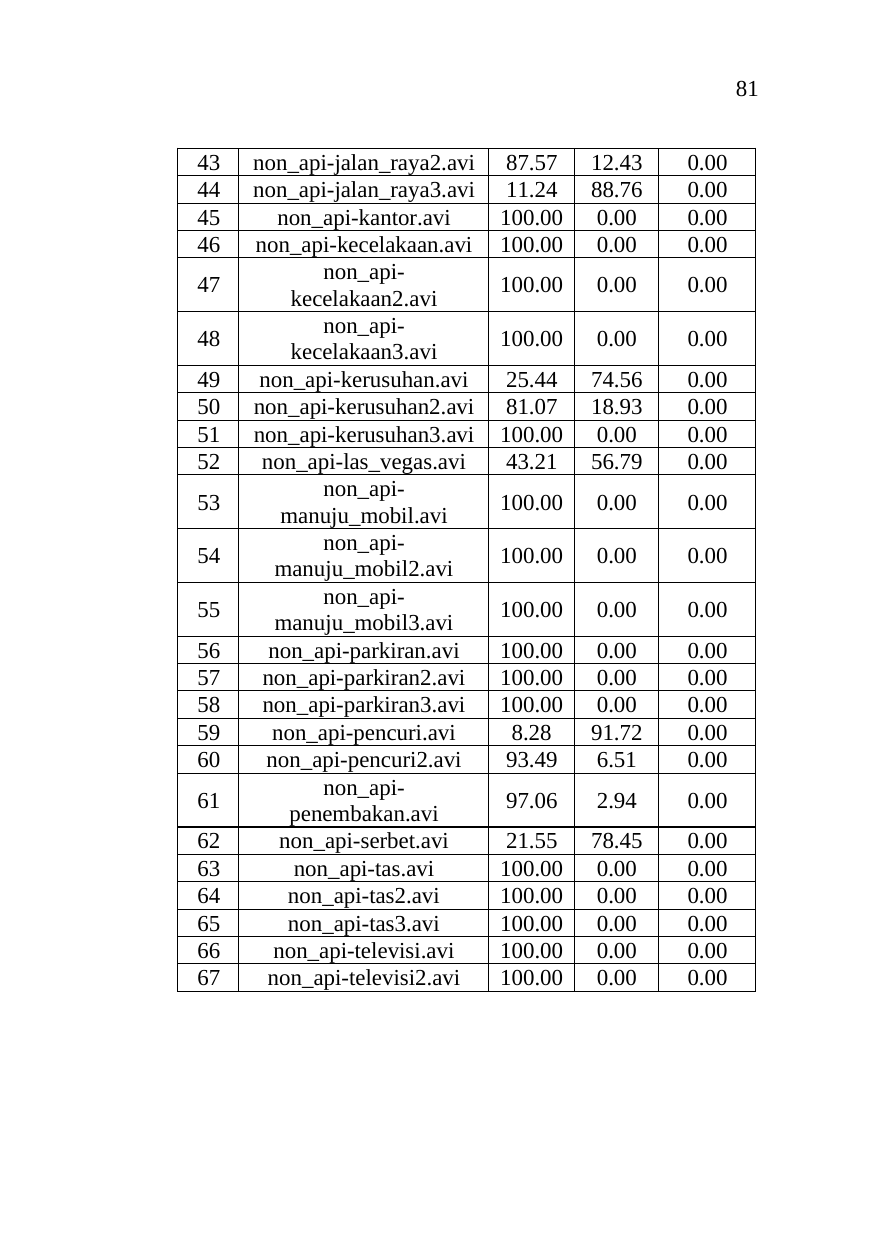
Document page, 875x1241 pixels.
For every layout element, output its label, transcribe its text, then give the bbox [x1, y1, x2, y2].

table_cell non_api-pencuri2.avi [239, 746, 488, 773]
table_cell 0.00 [659, 583, 755, 636]
table_cell 50 [178, 393, 238, 419]
table_cell 12.43 [575, 149, 658, 175]
table_cell non_api-parkiran2.avi [239, 664, 488, 690]
table_cell 97.06 [489, 774, 574, 826]
table_cell 0.00 [659, 746, 755, 773]
table_cell 100.00 [489, 312, 574, 365]
table_cell non_api-pencuri.avi [239, 719, 488, 745]
table_cell 0.00 [659, 719, 755, 745]
table_cell 0.00 [659, 366, 755, 392]
table_cell non_api-kerusuhan.avi [239, 366, 488, 392]
table_cell 59 [178, 719, 238, 745]
table_cell 0.00 [659, 475, 755, 528]
table_cell 91.72 [575, 719, 658, 745]
table_cell 100.00 [489, 882, 574, 908]
table_cell non_api-televisi.avi [239, 937, 488, 963]
table_cell 100.00 [489, 637, 574, 663]
table_cell non_api-televisi2.avi [239, 964, 488, 991]
table_cell 63 [178, 855, 238, 881]
table_cell 45 [178, 204, 238, 230]
table_cell 64 [178, 882, 238, 908]
table_cell non_api-kecelakaan3.avi [239, 312, 488, 365]
table_cell 60 [178, 746, 238, 773]
table_cell 100.00 [489, 475, 574, 528]
table_cell 0.00 [575, 691, 658, 718]
table_cell 21.55 [489, 828, 574, 854]
table_cell 0.00 [575, 664, 658, 690]
table_cell 0.00 [575, 882, 658, 908]
table_cell 0.00 [659, 664, 755, 690]
table_cell 0.00 [659, 176, 755, 202]
table_cell 66 [178, 937, 238, 963]
table_cell 0.00 [575, 937, 658, 963]
table_cell 100.00 [489, 231, 574, 257]
table_cell 100.00 [489, 583, 574, 636]
table_cell 100.00 [489, 664, 574, 690]
table_cell 0.00 [575, 529, 658, 582]
table_cell 0.00 [659, 855, 755, 881]
table_cell 43 [178, 149, 238, 175]
table_cell 0.00 [575, 258, 658, 311]
table_cell 6.51 [575, 746, 658, 773]
table_cell 62 [178, 828, 238, 854]
table_cell 87.57 [489, 149, 574, 175]
table_cell non_api-jalan_raya3.avi [239, 176, 488, 202]
table_cell 43.21 [489, 448, 574, 474]
table_cell 54 [178, 529, 238, 582]
table_cell 74.56 [575, 366, 658, 392]
table_cell 0.00 [575, 231, 658, 257]
table_cell 81.07 [489, 393, 574, 419]
table_cell 0.00 [659, 149, 755, 175]
table_cell 0.00 [575, 475, 658, 528]
table_cell 0.00 [575, 910, 658, 936]
table_cell 0.00 [659, 937, 755, 963]
table_cell 100.00 [489, 258, 574, 311]
table_cell 0.00 [575, 312, 658, 365]
table_cell 0.00 [659, 828, 755, 854]
table_cell 0.00 [659, 204, 755, 230]
table_cell 100.00 [489, 964, 574, 991]
table_cell 100.00 [489, 855, 574, 881]
table_cell 100.00 [489, 937, 574, 963]
table_cell non_api-penembakan.avi [239, 774, 488, 826]
table_cell 100.00 [489, 204, 574, 230]
table_cell non_api-serbet.avi [239, 828, 488, 854]
table_cell 65 [178, 910, 238, 936]
table_cell 0.00 [575, 421, 658, 447]
table_cell 0.00 [659, 964, 755, 991]
table_cell non_api-kantor.avi [239, 204, 488, 230]
table_cell 52 [178, 448, 238, 474]
table_cell non_api-manuju_mobil2.avi [239, 529, 488, 582]
table_cell 0.00 [575, 637, 658, 663]
table_cell 100.00 [489, 529, 574, 582]
table_cell non_api-manuju_mobil3.avi [239, 583, 488, 636]
table_cell non_api-manuju_mobil.avi [239, 475, 488, 528]
table_cell 49 [178, 366, 238, 392]
table_cell 67 [178, 964, 238, 991]
table_cell 11.24 [489, 176, 574, 202]
table_cell non_api-kecelakaan.avi [239, 231, 488, 257]
table_cell 55 [178, 583, 238, 636]
table_cell non_api-kecelakaan2.avi [239, 258, 488, 311]
table_cell 2.94 [575, 774, 658, 826]
table_cell 56.79 [575, 448, 658, 474]
table_cell 8.28 [489, 719, 574, 745]
table_cell 58 [178, 691, 238, 718]
table_cell 100.00 [489, 910, 574, 936]
table_cell 0.00 [575, 964, 658, 991]
table_cell 0.00 [575, 855, 658, 881]
table_cell 0.00 [575, 583, 658, 636]
table_cell non_api-parkiran3.avi [239, 691, 488, 718]
table_cell non_api-tas3.avi [239, 910, 488, 936]
table_cell non_api-kerusuhan2.avi [239, 393, 488, 419]
table_cell 0.00 [659, 393, 755, 419]
table_cell 0.00 [659, 882, 755, 908]
table_cell 51 [178, 421, 238, 447]
table_cell 48 [178, 312, 238, 365]
table_cell non_api-tas.avi [239, 855, 488, 881]
table_cell 93.49 [489, 746, 574, 773]
table_cell 18.93 [575, 393, 658, 419]
table_cell 0.00 [659, 231, 755, 257]
table_cell non_api-parkiran.avi [239, 637, 488, 663]
table_cell 46 [178, 231, 238, 257]
table_cell 0.00 [659, 910, 755, 936]
table_cell 25.44 [489, 366, 574, 392]
table_cell 0.00 [659, 258, 755, 311]
table_cell 0.00 [659, 448, 755, 474]
table_cell 0.00 [659, 774, 755, 826]
table_cell 47 [178, 258, 238, 311]
table_cell 53 [178, 475, 238, 528]
table_cell 0.00 [659, 691, 755, 718]
table_cell 78.45 [575, 828, 658, 854]
table_cell 0.00 [659, 421, 755, 447]
table_cell 44 [178, 176, 238, 202]
table_cell 88.76 [575, 176, 658, 202]
table_cell non_api-las_vegas.avi [239, 448, 488, 474]
table_cell 0.00 [659, 637, 755, 663]
table_cell non_api-kerusuhan3.avi [239, 421, 488, 447]
table_cell 56 [178, 637, 238, 663]
table_cell 100.00 [489, 421, 574, 447]
table_cell 100.00 [489, 691, 574, 718]
table_cell 0.00 [659, 529, 755, 582]
table_cell 57 [178, 664, 238, 690]
table_cell non_api-tas2.avi [239, 882, 488, 908]
table_cell 0.00 [575, 204, 658, 230]
table_cell 61 [178, 774, 238, 826]
table_cell non_api-jalan_raya2.avi [239, 149, 488, 175]
table_cell 0.00 [659, 312, 755, 365]
